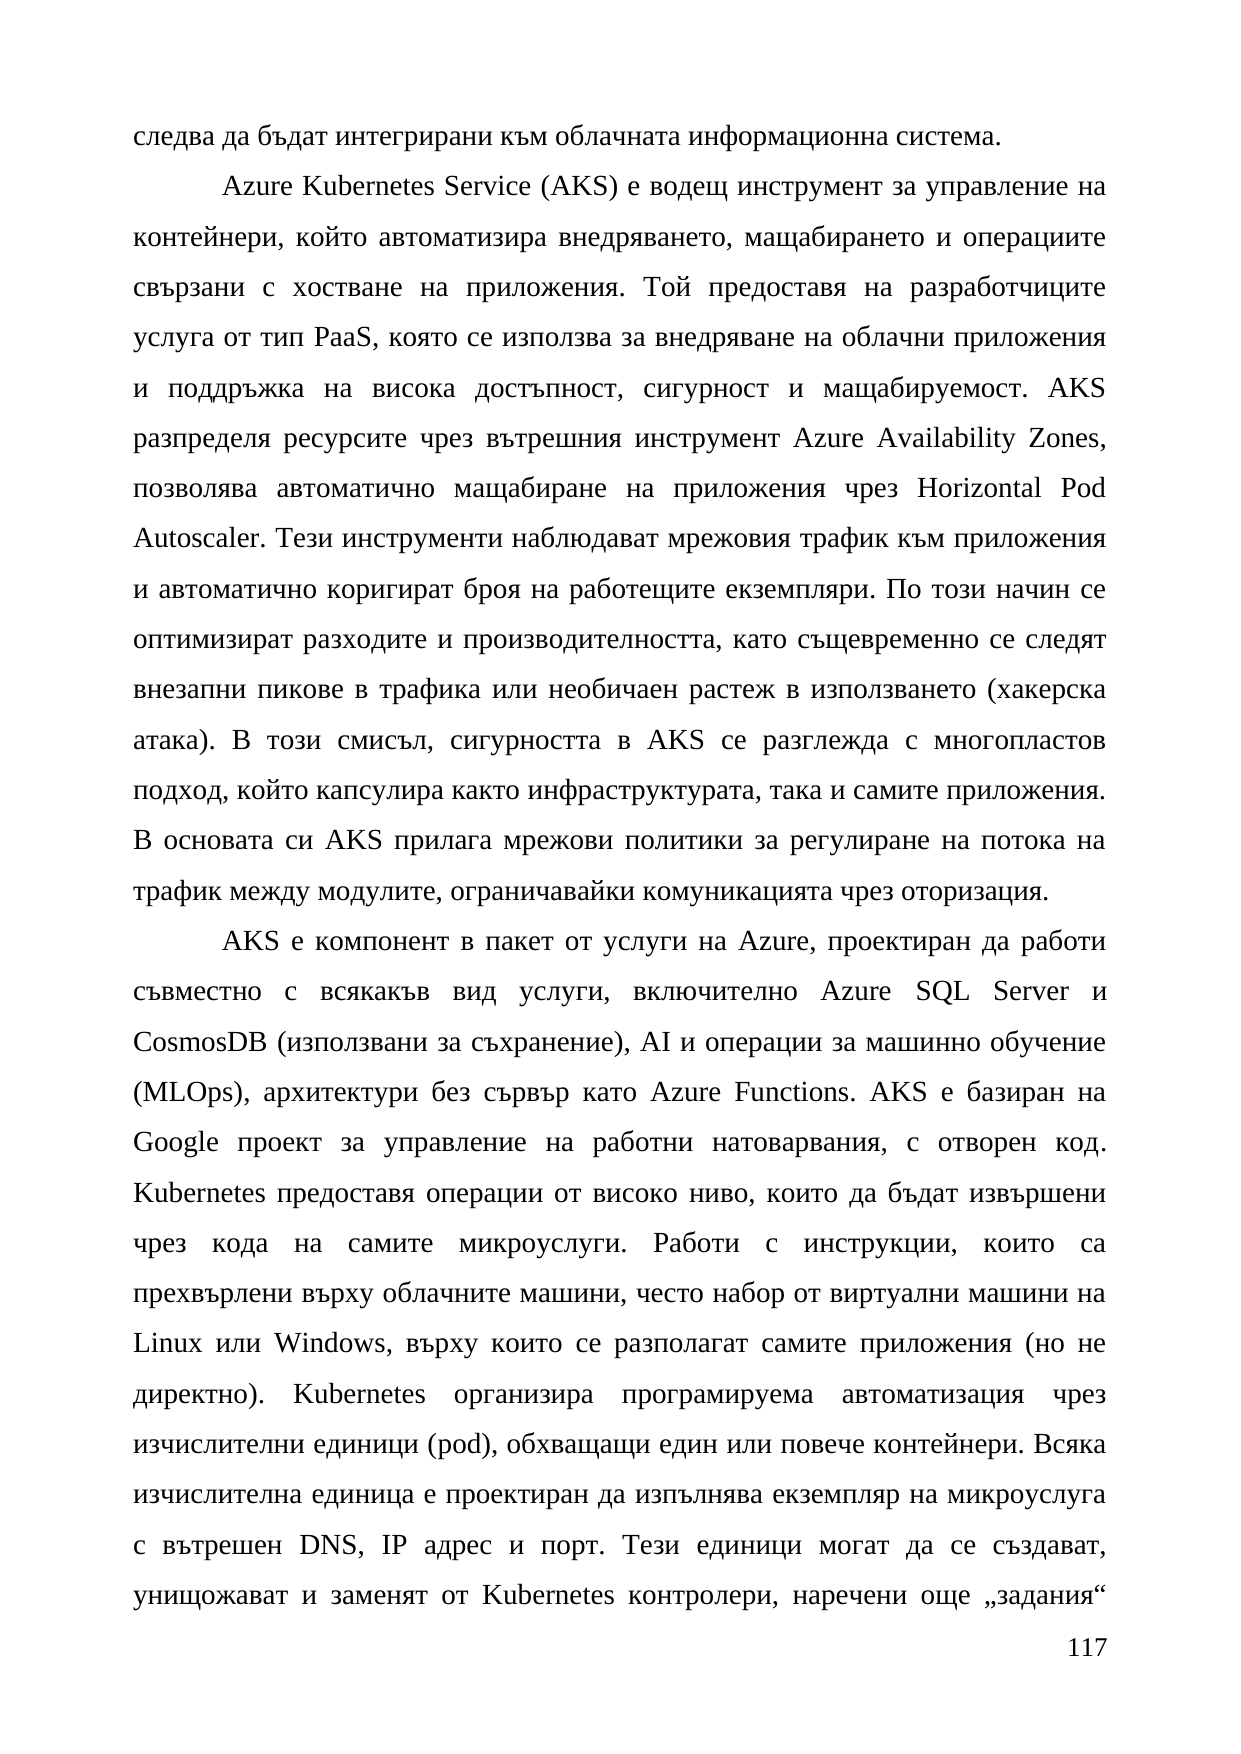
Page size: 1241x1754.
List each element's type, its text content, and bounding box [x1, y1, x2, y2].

text Azure Kubernetes Service (AKS) е водещ инструмент за управление на контейнери, който автоматизира внедряването, мащабирането и операциите свързани с хостване на приложения. Той предоставя на разработчиците услуга от тип PaaS, която се използва за внедряване на облачни приложения и поддръжка на висока достъпност, сигурност и мащабируемост. AKS разпределя ресурсите чрез вътрешния инструмент Azure Availability Zones, позволява автоматично мащабиране на приложения чрез Horizontal Pod Autoscaler. Тези инструменти наблюдават мрежовия трафик към приложения и автоматично коригират броя на работещите екземпляри. По този начин се оптимизират разходите и производителността, като същевременно се следят внезапни пикове в трафика или необичаен растеж в използването (хакерска атака). В този смисъл, сигурността в AKS се разглежда с многопластов подход, който капсулира както инфраструктурата, така и самите приложения. В основата си AKS прилага мрежови политики за регулиране на потока на трафик между модулите, ограничавайки комуникацията чрез оторизация. [133, 168, 1107, 906]
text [133, 923, 1107, 1611]
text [133, 118, 1107, 152]
